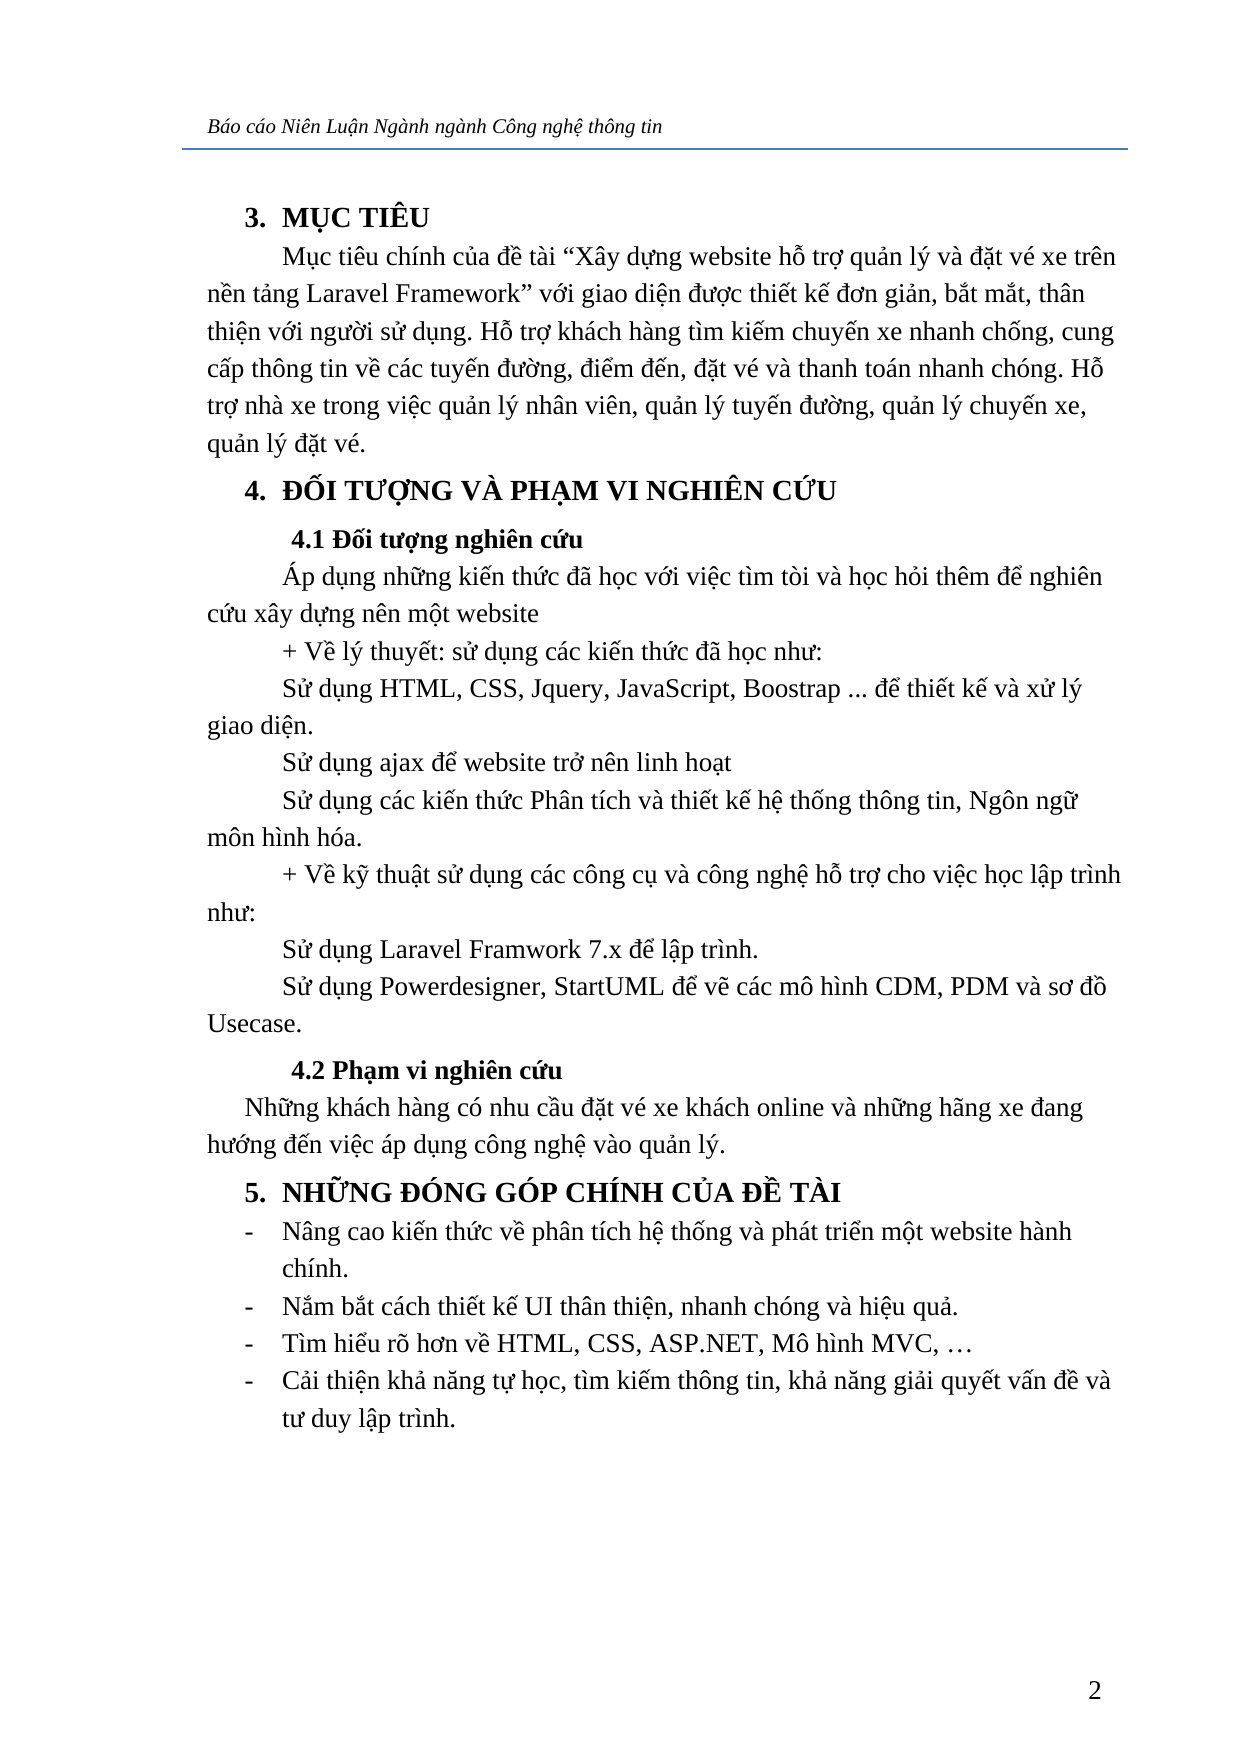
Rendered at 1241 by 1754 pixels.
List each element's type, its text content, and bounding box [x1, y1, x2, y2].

text Sử dụng HTML, CSS, Jquery, JavaScript, Boostrap ... để thiết kế và xử lý giao diện. [207, 672, 1122, 740]
list Nắm bắt cách thiết kế UI thân thiện, nhanh chóng và hiệu quả. [244, 1290, 1122, 1321]
text Mục tiêu chính của đề tài “Xây dựng website hỗ trợ quản lý và đặt vé xe trên nền tảng Laravel Framework” với giao diện được thiết kế đơn giản, bắt mắt, thân thiện với người sử dụng. Hỗ trợ khách hàng tìm kiếm chuyến xe nhanh chống, cung cấp thông tin về các tuyến đường, điểm đến, đặt vé và thanh toán nhanh chóng. Hỗ trợ nhà xe trong việc quản lý nhân viên, quản lý tuyến đường, quản lý chuyến xe, quản lý đặt vé. [207, 240, 1122, 458]
list Tìm hiểu rõ hơn về HTML, CSS, ASP.NET, Mô hình MVC, … [244, 1327, 1122, 1358]
text Áp dụng những kiến thức đã học với việc tìm tòi và học hỏi thêm để nghiên cứu xây dựng nên một website [207, 560, 1122, 628]
subtitle 4.1 Đối tượng nghiên cứu [291, 523, 1122, 554]
subtitle 4.2 Phạm vi nghiên cứu [291, 1054, 1122, 1085]
list Nâng cao kiến thức về phân tích hệ thống và phát triển một website hành chính. [244, 1215, 1122, 1284]
text Sử dụng Powerdesigner, StartUML để vẽ các mô hình CDM, PDM và sơ đồ Usecase. [207, 970, 1122, 1039]
text Những khách hàng có nhu cầu đặt vé xe khách online và những hãng xe đang hướng đến việc áp dụng công nghệ vào quản lý. [207, 1091, 1122, 1160]
text + Về lý thuyết: sử dụng các kiến thức đã học như: [207, 634, 1122, 666]
text + Về kỹ thuật sử dụng các công cụ và công nghệ hỗ trợ cho việc học lập trình như: [207, 858, 1122, 927]
text Sử dụng các kiến thức Phân tích và thiết kế hệ thống thông tin, Ngôn ngữ môn hình hóa. [207, 784, 1122, 852]
list Cải thiện khả năng tự học, tìm kiếm thông tin, khả năng giải quyết vấn đề và tư duy lập trình. [244, 1364, 1122, 1433]
subtitle ĐỐI TƯỢNG VÀ PHẠM VI NGHIÊN CỨU [244, 473, 915, 507]
text Sử dụng ajax để website trở nên linh hoạt [207, 746, 1122, 778]
subtitle MỤC TIÊU [244, 200, 915, 234]
subtitle NHỮNG ĐÓNG GÓP CHÍNH CỦA ĐỀ TÀI [244, 1175, 915, 1209]
text Sử dụng Laravel Framwork 7.x để lập trình. [207, 933, 1122, 964]
